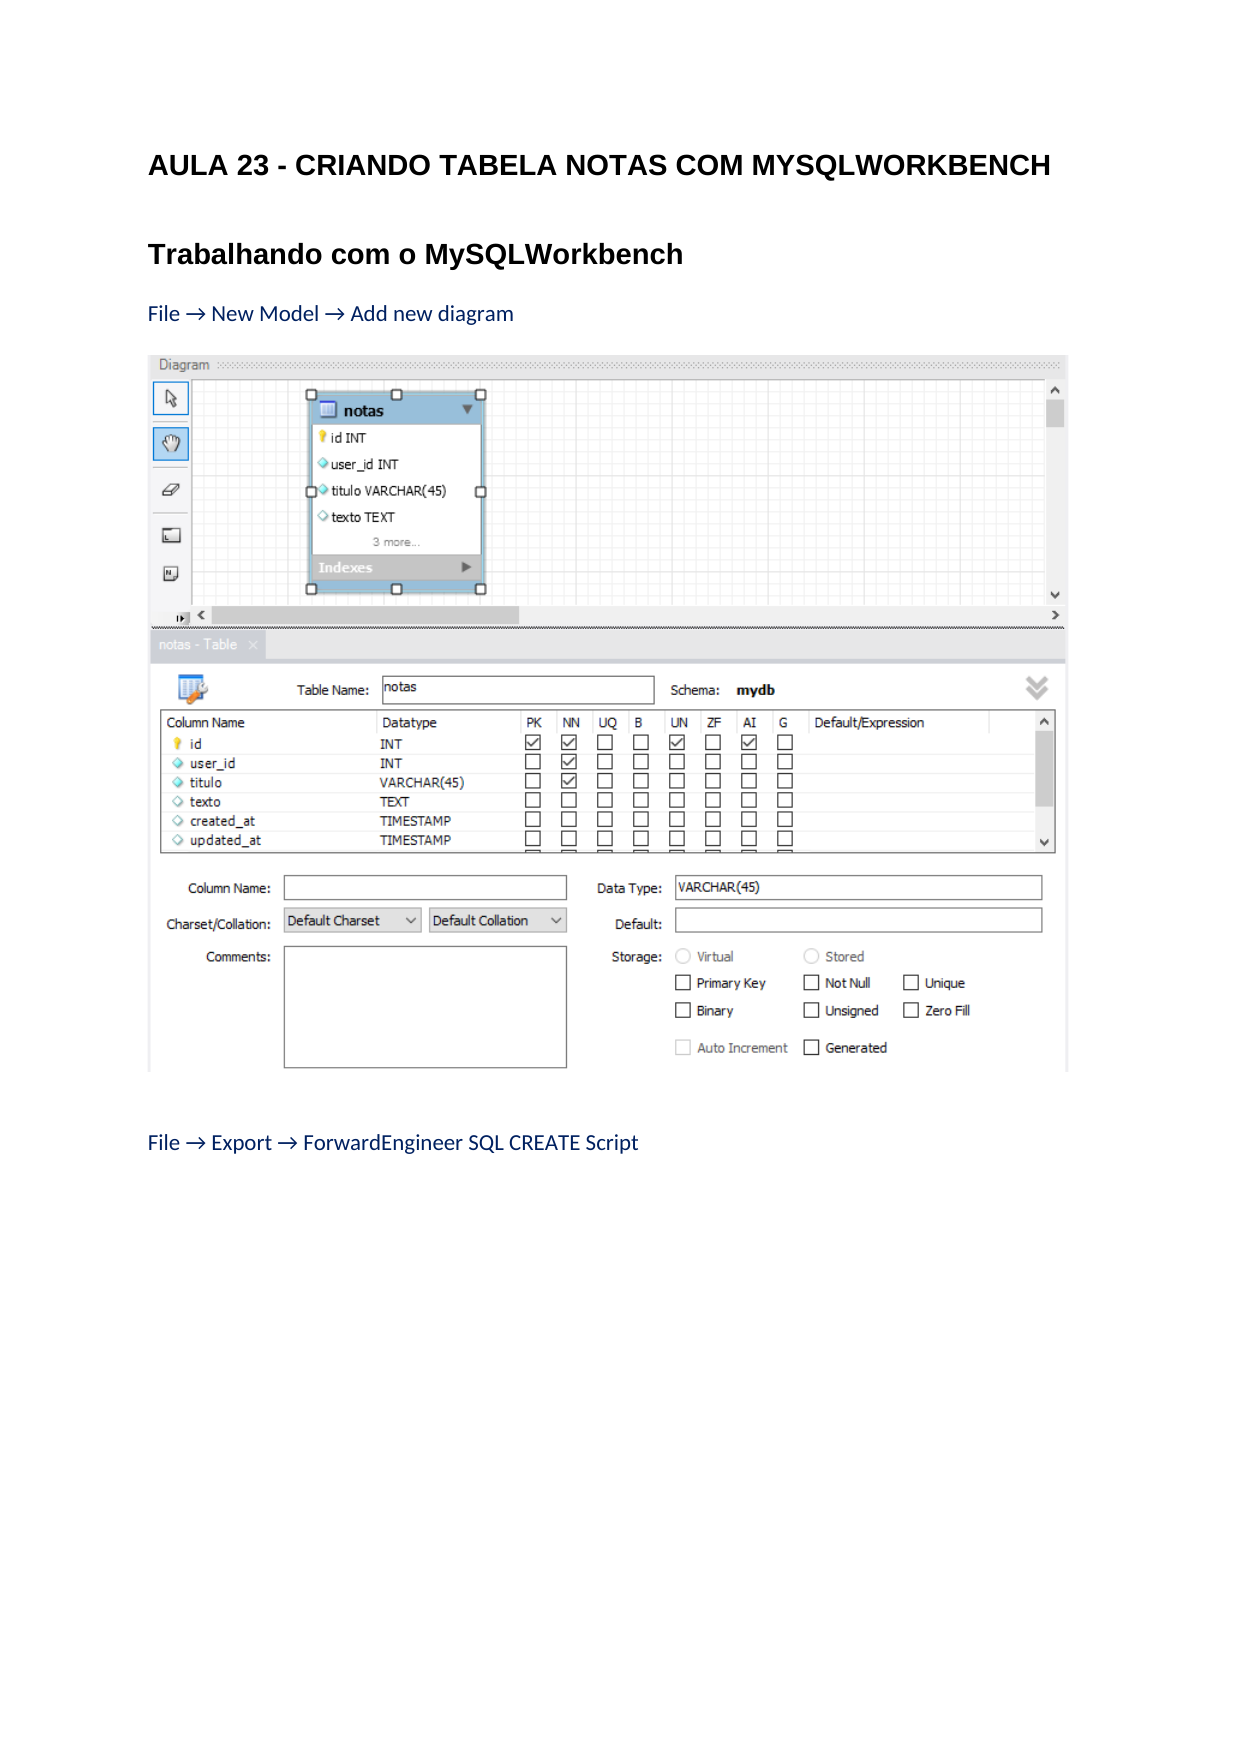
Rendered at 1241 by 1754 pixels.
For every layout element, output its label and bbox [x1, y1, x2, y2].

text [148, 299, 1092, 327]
picture [147, 355, 1069, 1072]
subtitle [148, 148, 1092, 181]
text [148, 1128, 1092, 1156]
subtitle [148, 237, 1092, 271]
